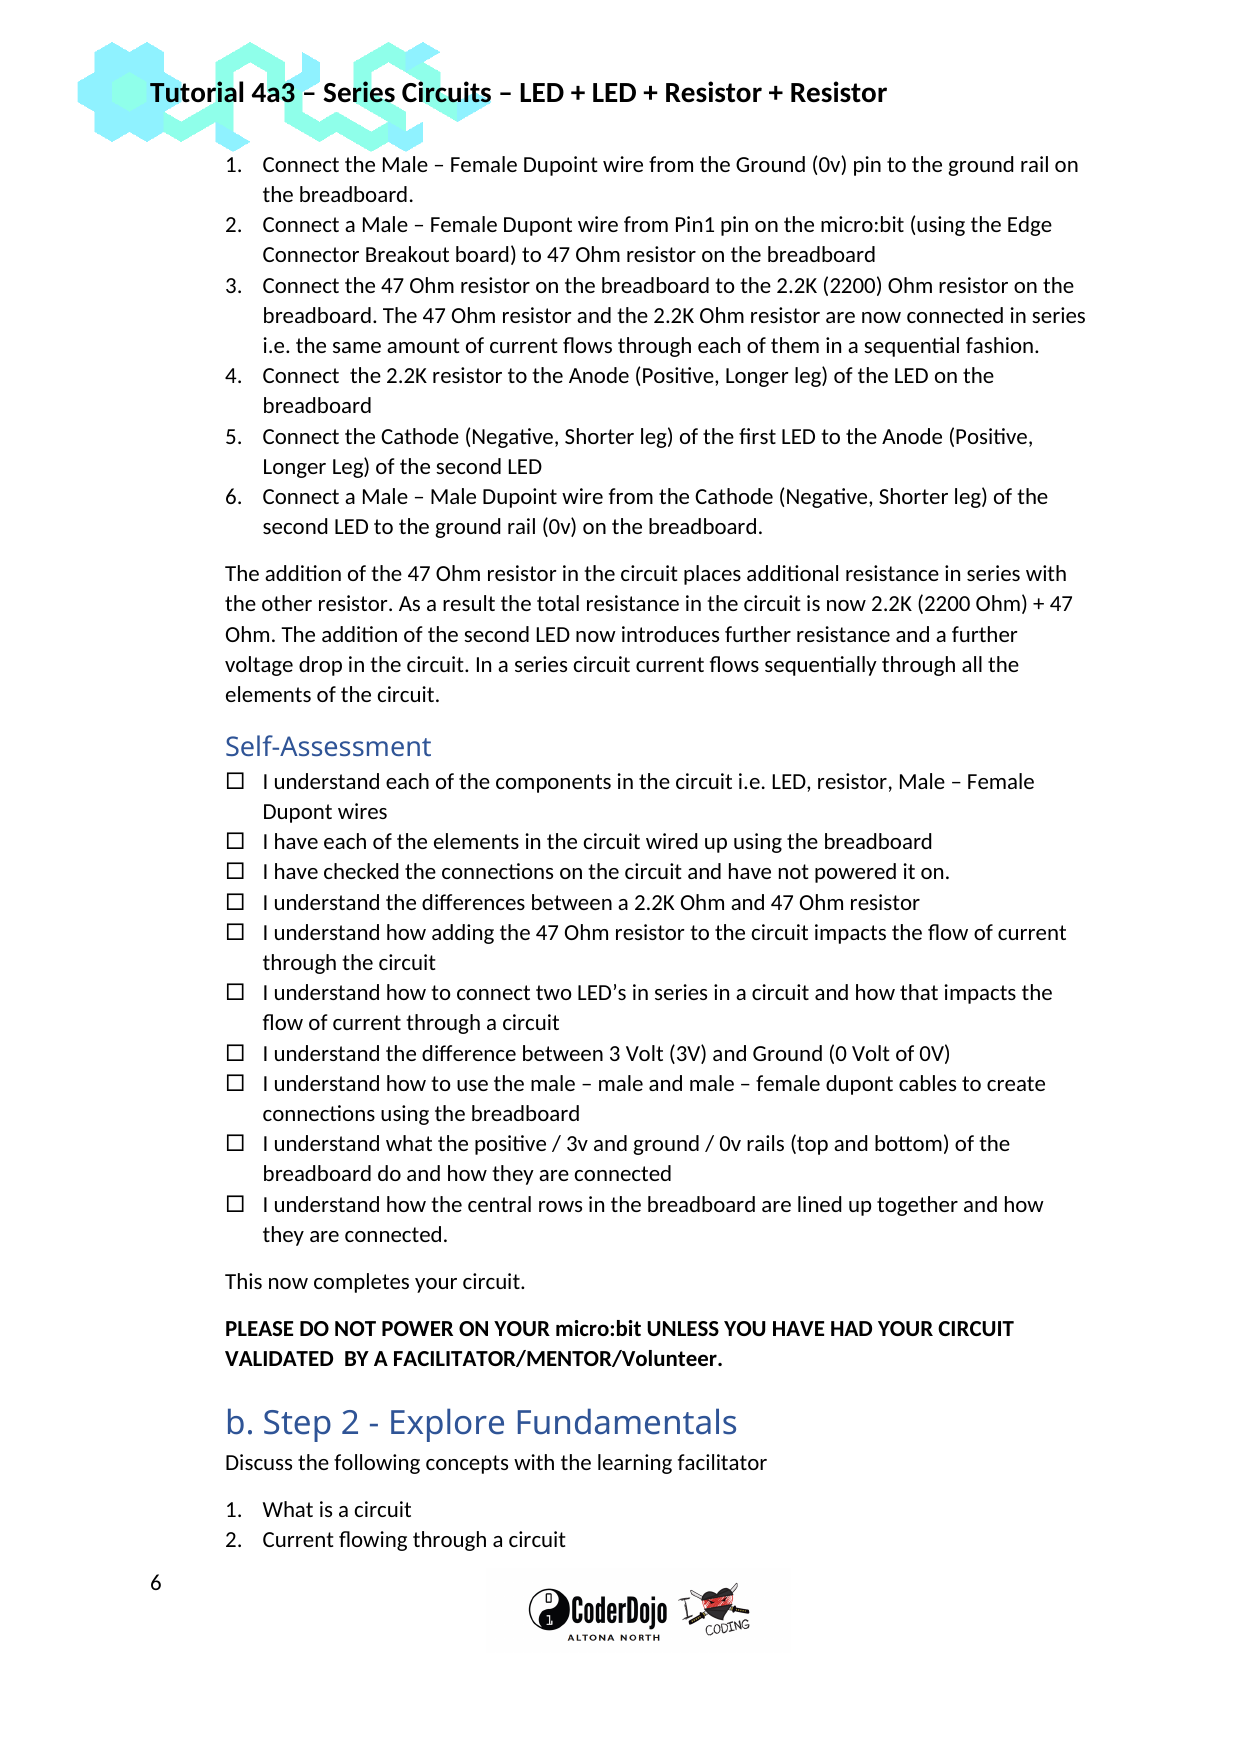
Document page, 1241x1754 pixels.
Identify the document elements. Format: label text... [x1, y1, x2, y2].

list I have each of the elements in the circuit wired up using the breadboard [225, 827, 1090, 855]
subtitle Self-Assessment [225, 727, 1090, 764]
list Connect the 47 Ohm resistor on the breadboard to the 2.2K (2200) Ohm resistor on the breadboard. The 47 Ohm resistor and the 2.2K Ohm resistor are now connected in series i.e. the same amount of current flows through each of them in a sequential fashion. [225, 271, 1090, 359]
picture [77, 42, 492, 152]
list Connect the 2.2K resistor to the Anode (Positive, Longer leg) of the LED on the breadboard [225, 361, 1090, 420]
picture [486, 1568, 792, 1653]
list Current flowing through a circuit [225, 1525, 1090, 1553]
list I understand how to use the male – male and male – female dupont cables to create connections using the breadboard [225, 1069, 1090, 1127]
list I have checked the connections on the circuit and have not powered it on. [225, 857, 1090, 886]
list Connect the Male – Female Dupoint wire from the Ground (0v) pin to the ground rail on the breadboard. [225, 150, 1090, 208]
list Connect the Cathode (Negative, Shorter leg) of the first LED to the Anode (Positive, Longer Leg) of the second LED [225, 422, 1090, 480]
list Connect a Male – Male Dupoint wire from the Cathode (Negative, Shorter leg) of the second LED to the ground rail (0v) on the breadboard. [225, 482, 1090, 541]
list Connect a Male – Female Dupont wire from Pin1 pin on the micro:bit (using the Edge Connector Breakout board) to 47 Ohm resistor on the breadboard [225, 210, 1090, 269]
text Discuss the following concepts with the learning facilitator [150, 1448, 1090, 1476]
list I understand the difference between 3 Volt (3V) and Ground (0 Volt of 0V) [225, 1039, 1090, 1067]
list What is a circuit [225, 1495, 1090, 1523]
list I understand how adding the 47 Ohm resistor to the circuit impacts the flow of current through the circuit [225, 918, 1090, 976]
list I understand how to connect two LED’s in series in a circuit and how that impacts the flow of current through a circuit [225, 978, 1090, 1037]
list I understand how the central rows in the breadboard are lined up together and how they are connected. [225, 1190, 1090, 1248]
text PLEASE DO NOT POWER ON YOUR micro:bit UNLESS YOU HAVE HAD YOUR CIRCUIT VALIDATED BY A FACILITATOR/MENTOR/Volunteer. [225, 1314, 1090, 1372]
subtitle Step 2 - Explore Fundamentals [225, 1399, 1090, 1444]
list I understand the differences between a 2.2K Ohm and 47 Ohm resistor [225, 888, 1090, 916]
list I understand each of the components in the circuit i.e. LED, resistor, Male – Female Dupont wires [225, 767, 1090, 825]
text The addition of the 47 Ohm resistor in the circuit places additional resistance in series with the other resistor. As a result the total resistance in the circuit is now 2.2K (2200 Ohm) + 47 Ohm. The addition of the second LED now introduces further resistance and a further voltage drop in the circuit. In a series circuit current flows sequentially through all the elements of the circuit. [225, 559, 1090, 708]
list I understand what the positive / 3v and ground / 0v rails (top and bottom) of the breadboard do and how they are connected [225, 1129, 1090, 1188]
text This now completes your circuit. [225, 1267, 1090, 1295]
